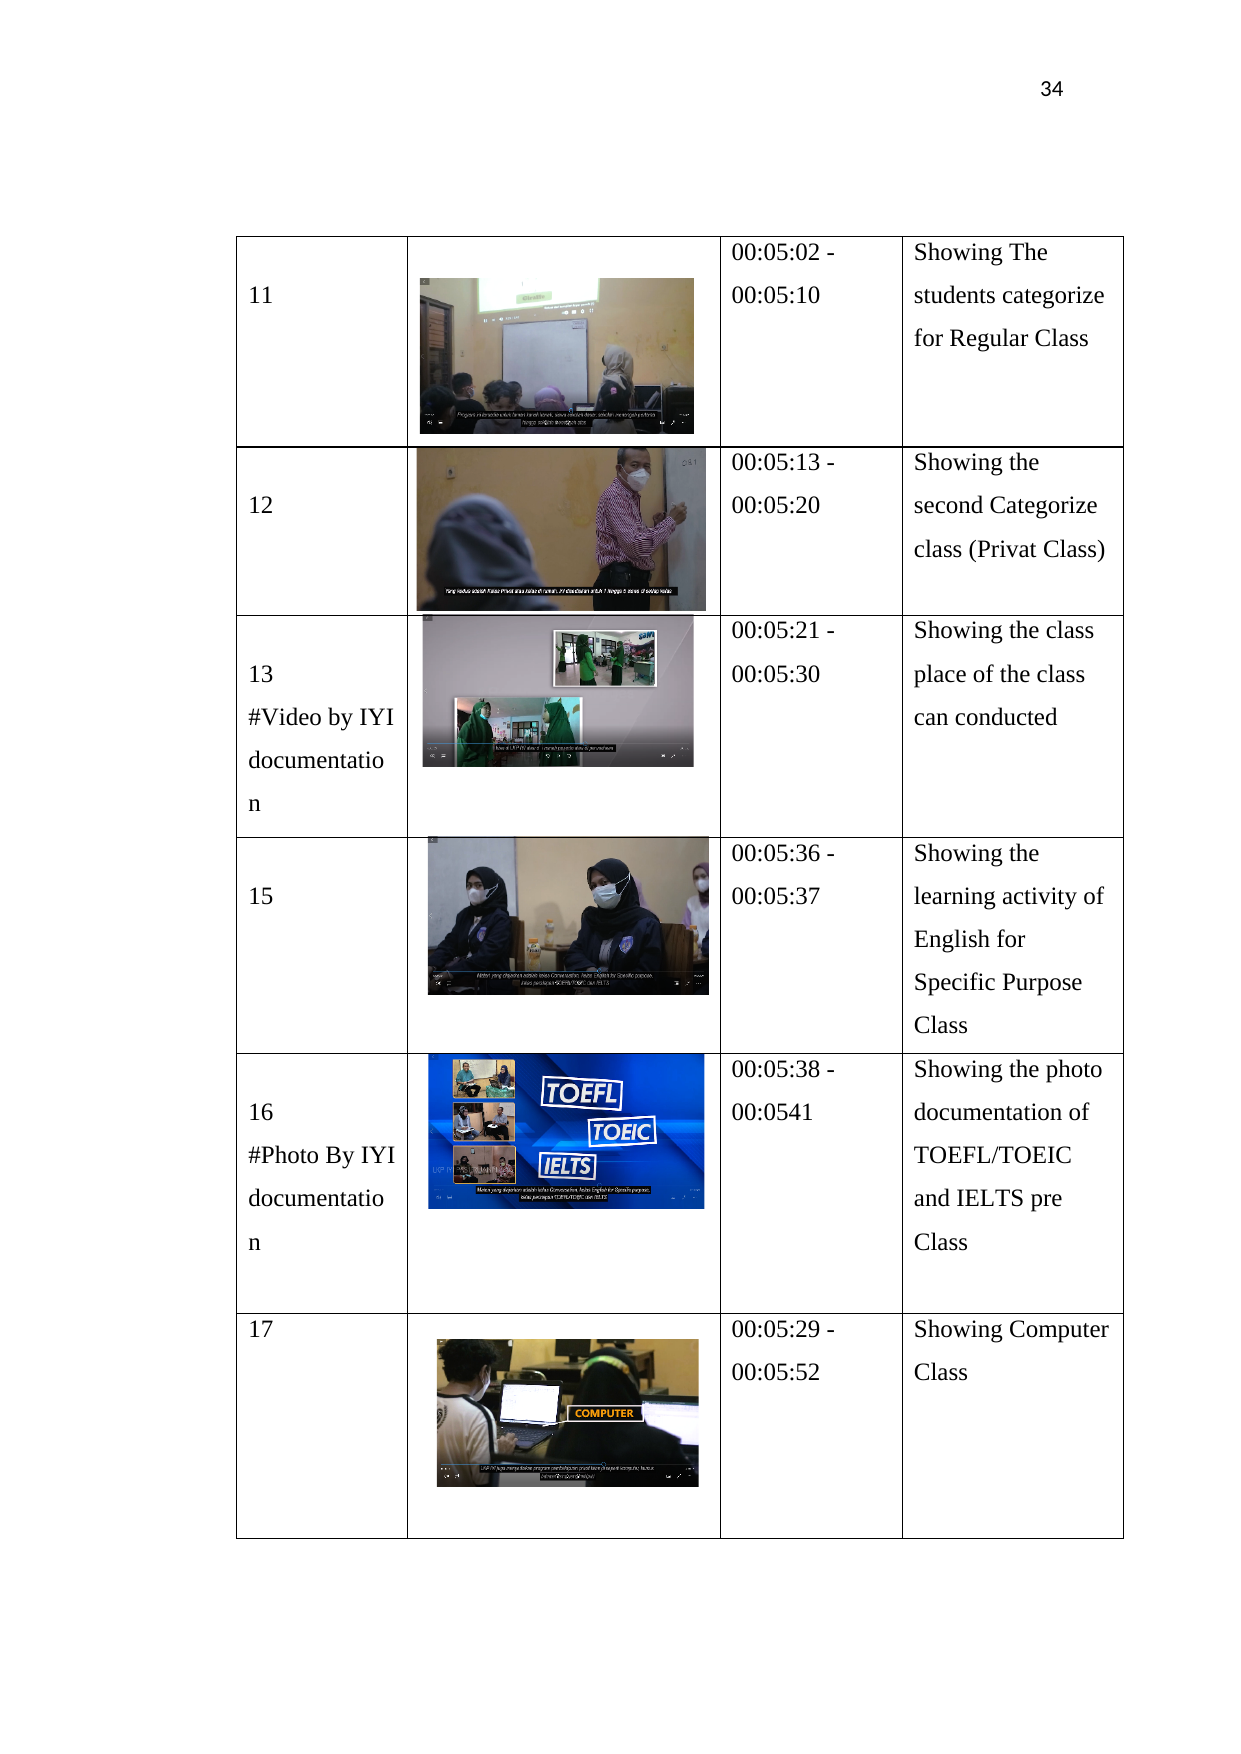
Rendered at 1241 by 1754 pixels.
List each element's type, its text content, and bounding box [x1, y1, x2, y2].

table_header 00:05:02 - 00:05:10 [721, 237, 902, 446]
table_cell [408, 616, 720, 837]
table_cell 15 [237, 838, 407, 1053]
table_header Showing The students categorize for Regular Class [903, 237, 1123, 446]
table_header [408, 237, 720, 446]
table_cell 00:05:36 -00:05:37 [721, 838, 902, 1053]
table_header 11 [237, 237, 407, 446]
table_cell 00:05:38 - 00:0541 [721, 1054, 902, 1313]
table_cell 12 [237, 448, 407, 614]
table_cell 13 #Video by IYI documentation [237, 616, 407, 837]
table_cell [408, 1314, 720, 1538]
table_cell [408, 1054, 720, 1313]
table_cell Showing the class place of the class can conducted [903, 616, 1123, 837]
table_cell Showing the photo documentation of TOEFL/TOEIC and IELTS pre Class [903, 1054, 1123, 1313]
table_cell 17 [237, 1314, 407, 1538]
table_cell Showing the learning activity of English for Specific Purpose Class [903, 838, 1123, 1053]
table_cell 16 #Photo By IYI documentation [237, 1054, 407, 1313]
table_cell Showing Computer Class [903, 1314, 1123, 1538]
table_cell 00:05:21 -00:05:30 [721, 616, 902, 837]
table_cell [408, 838, 720, 1053]
table_cell 00:05:29 - 00:05:52 [721, 1314, 902, 1538]
table_cell Showing the second Categorize class (Privat Class) [903, 448, 1123, 614]
table_cell 00:05:13 - 00:05:20 [721, 448, 902, 614]
table_cell [408, 448, 720, 614]
